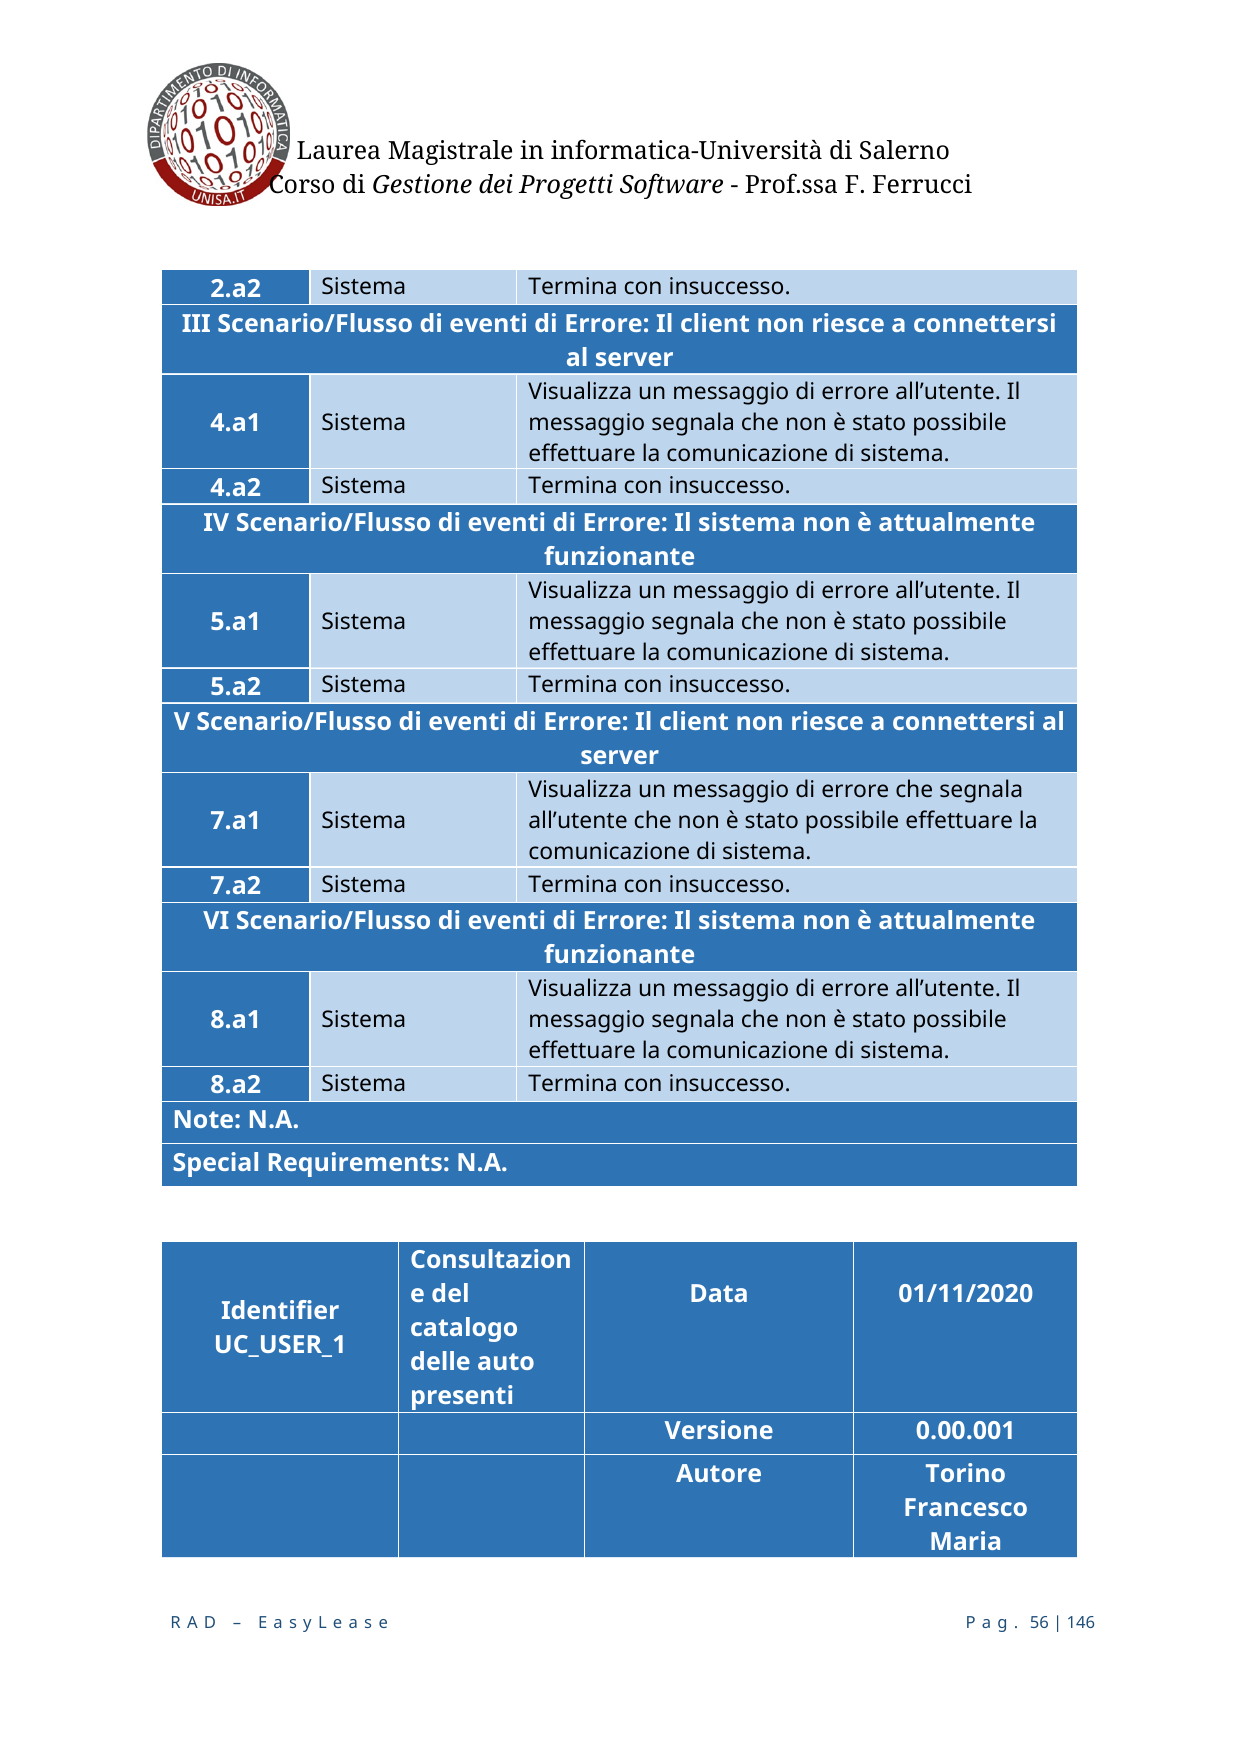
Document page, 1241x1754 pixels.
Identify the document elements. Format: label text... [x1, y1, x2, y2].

table_cell Termina con insuccesso. [517, 669, 1077, 702]
table_cell [162, 1413, 398, 1454]
table_cell [162, 1455, 398, 1557]
table_cell Sistema [311, 574, 516, 667]
table_cell 5.a2 [162, 669, 309, 702]
table_cell IV Scenario/Flusso di eventi di Errore: Il sistema non è attualmente funzionante [162, 505, 1077, 573]
table_cell 0.00.001 [854, 1413, 1077, 1454]
table_cell VI Scenario/Flusso di eventi di Errore: Il sistema non è attualmente funzionante [162, 903, 1077, 971]
table_header Consultazione del catalogo delle auto presenti [399, 1242, 584, 1412]
table_cell 2.a2 [162, 270, 309, 304]
table_cell V Scenario/Flusso di eventi di Errore: Il client non riesce a connettersi al server [162, 704, 1077, 772]
table_cell Termina con insuccesso. [517, 868, 1077, 902]
table_cell Note: N.A. [162, 1102, 1077, 1143]
table_cell Special Requirements: N.A. [162, 1144, 1077, 1186]
table_cell Sistema [311, 669, 516, 702]
table_cell Visualizza un messaggio di errore all’utente. Il messaggio segnala che non è stato possibile effettuare la comunicazione di sistema. [517, 574, 1077, 667]
table_cell Visualizza un messaggio di errore che segnala all’utente che non è stato possibile effettuare la comunicazione di sistema. [517, 773, 1077, 866]
table_cell Torino Francesco Maria [854, 1455, 1077, 1557]
picture [147, 63, 290, 206]
table_cell 7.a2 [162, 868, 309, 902]
table_cell Termina con insuccesso. [517, 469, 1077, 503]
table_cell Termina con insuccesso. [517, 1067, 1077, 1101]
table_cell [399, 1455, 584, 1557]
table_cell Visualizza un messaggio di errore all’utente. Il messaggio segnala che non è stato possibile effettuare la comunicazione di sistema. [517, 375, 1077, 468]
table_cell 8.a2 [162, 1067, 309, 1101]
table_cell Sistema [311, 375, 516, 468]
table_cell Sistema [311, 868, 516, 902]
table_cell [399, 1413, 584, 1454]
table_cell Termina con insuccesso. [517, 270, 1077, 304]
table_cell III Scenario/Flusso di eventi di Errore: Il client non riesce a connettersi al server [162, 305, 1077, 373]
table_cell 4.a1 [162, 375, 309, 468]
table_cell Sistema [311, 972, 516, 1066]
table_cell Versione [585, 1413, 853, 1454]
table_cell 7.a1 [162, 773, 309, 866]
table_cell 4.a2 [162, 469, 309, 503]
table_cell Sistema [311, 1067, 516, 1101]
table_cell Sistema [311, 773, 516, 866]
table_cell 8.a1 [162, 972, 309, 1066]
table_header 01/11/2020 [854, 1242, 1077, 1412]
table_cell 5.a1 [162, 574, 309, 667]
table_header Data [585, 1242, 853, 1412]
table_cell Sistema [311, 469, 516, 503]
table_cell Sistema [311, 270, 516, 304]
table_cell Visualizza un messaggio di errore all’utente. Il messaggio segnala che non è stato possibile effettuare la comunicazione di sistema. [517, 972, 1077, 1066]
table_cell Autore [585, 1455, 853, 1557]
table_header Identifier UC_USER_1 [162, 1242, 398, 1412]
